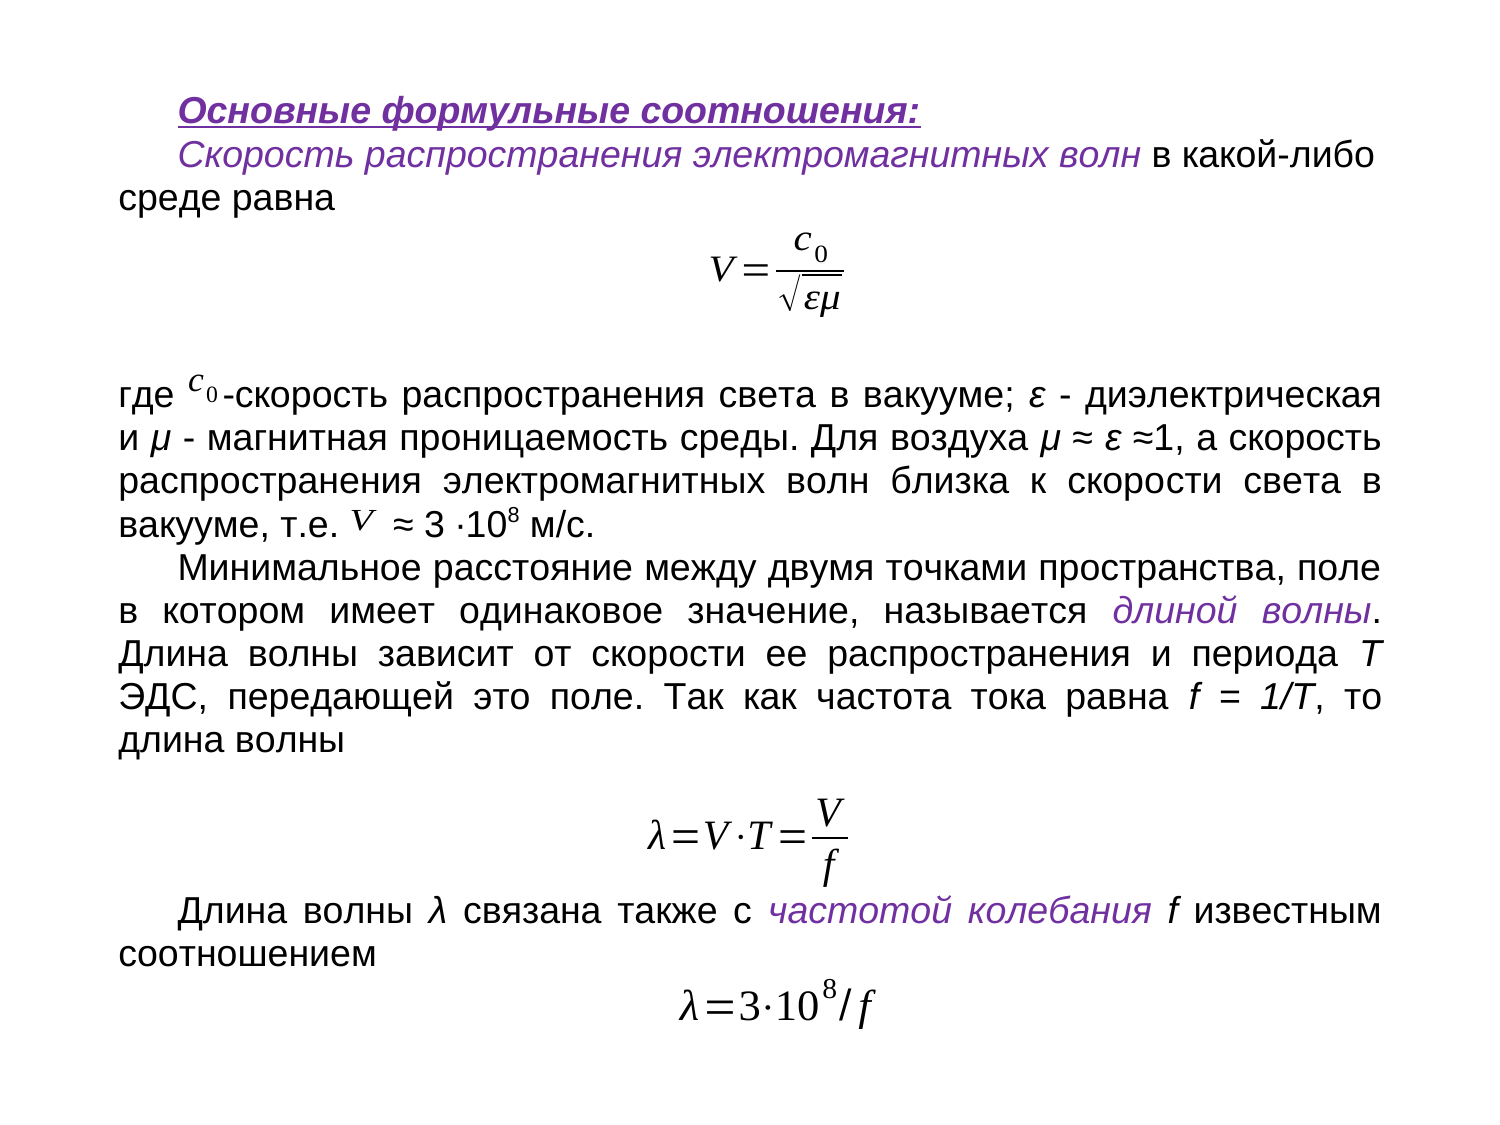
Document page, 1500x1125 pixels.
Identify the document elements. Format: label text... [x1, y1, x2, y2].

text Минимальное расстояние между двумя точками пространства, поле в котором имеет одинаковое значение, называется длиной волны. Длина волны зависит от скорости ее распространения и периода Т ЭДС, передающей это поле. Так как частота тока равна f = 1/T, то длина волны [118, 545, 1382, 761]
text Скорость распространения электромагнитных волн в какой-либо среде равна [118, 132, 1382, 218]
text где -скорость распространения света в вакууме; ε - диэлектрическая и μ - магнитная проницаемость среды. Для воздуха μ ≈ ε ≈1, а скорость распространения электромагнитных волн близка к скорости света в вакууме, т.е. ≈ 3 ∙108 м/с. [118, 361, 1382, 545]
text Длина волны λ связана также с частотой колебания f известным соотношением [118, 888, 1382, 974]
text Основные формульные соотношения: [118, 89, 1382, 132]
